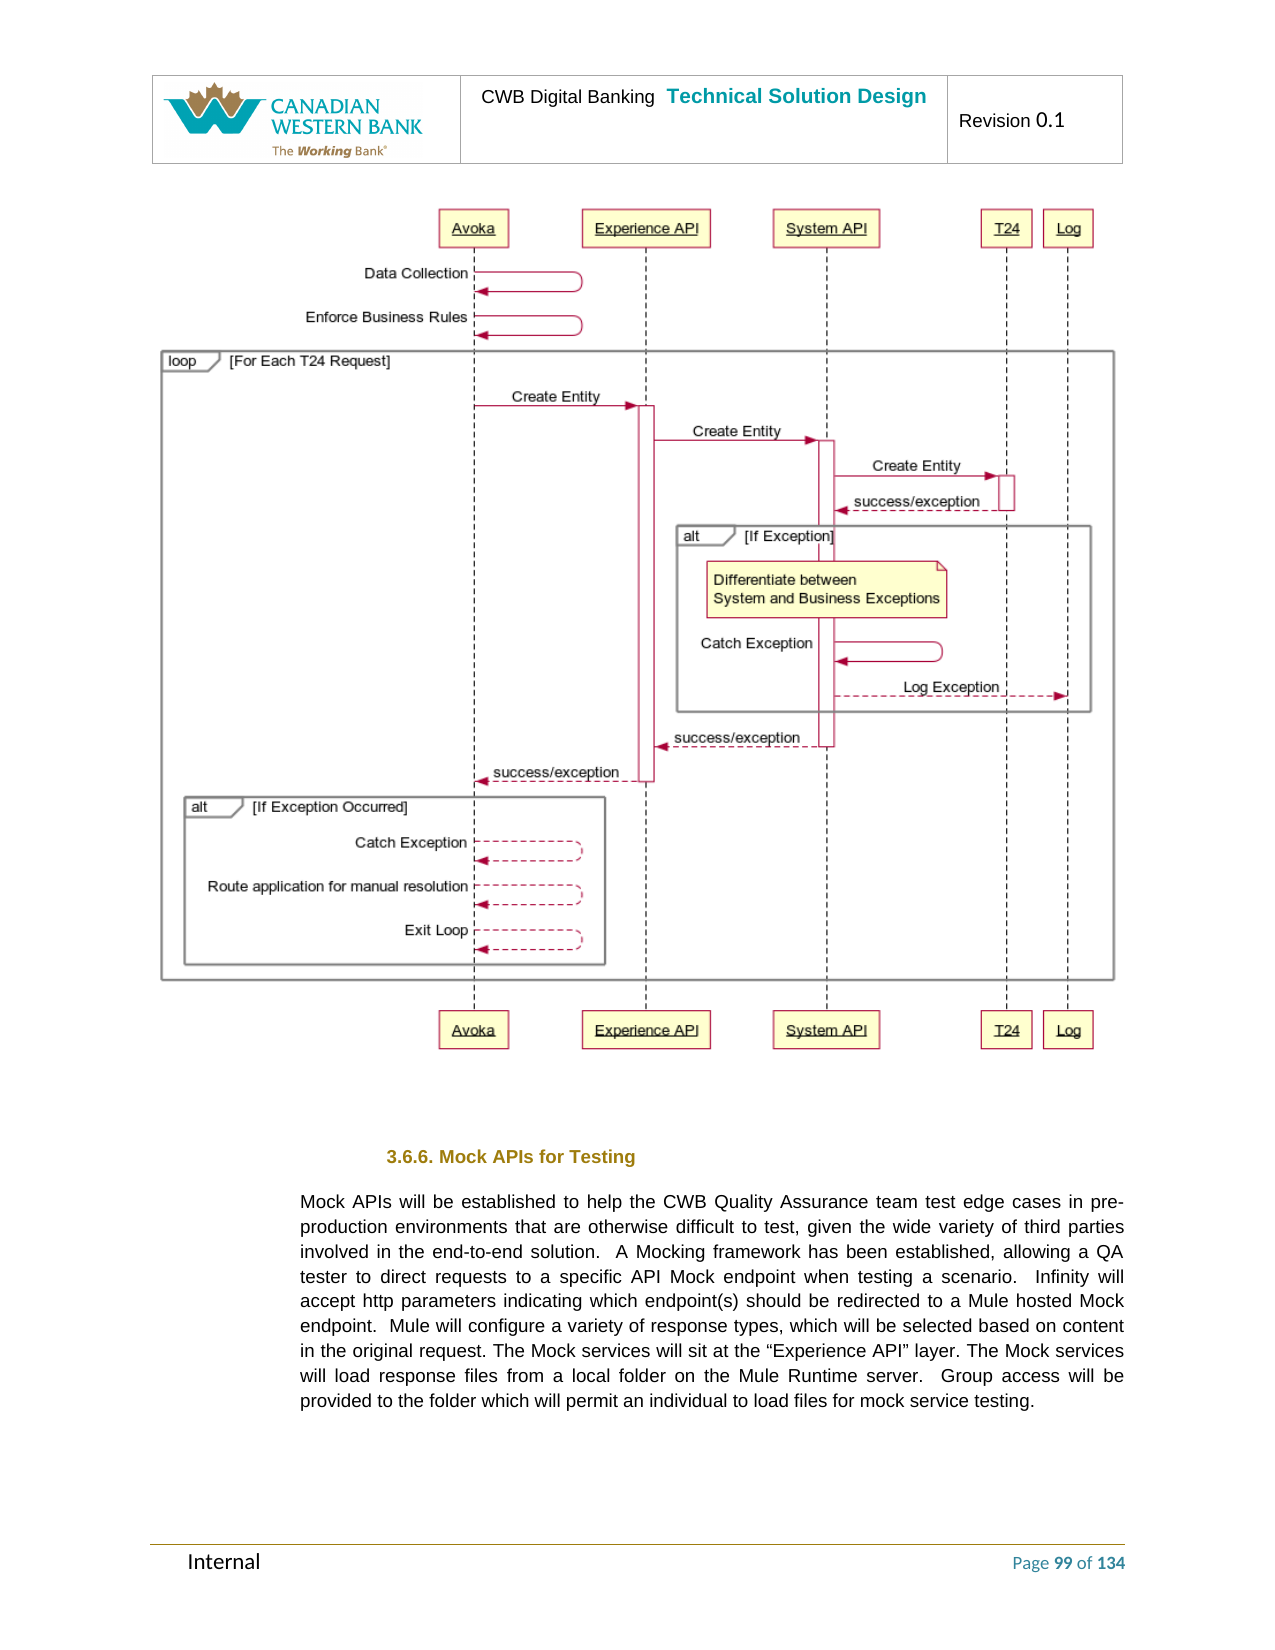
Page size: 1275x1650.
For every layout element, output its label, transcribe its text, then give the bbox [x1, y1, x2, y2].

text Mock APIs will be established to help the CWB Quality Assurance team test edge cases in pre-production environments that are otherwise difficult to test, given the wide variety of third parties involved in the end-to-end solution. A Mocking framework has been established, allowing a QA tester to direct requests to a specific API Mock endpoint when testing a scenario. Infinity will accept http parameters indicating which endpoint(s) should be redirected to a Mule hosted Mock endpoint. Mule will configure a variety of response types, which will be selected based on content in the original request. The Mock services will sit at the “Experience API” layer. The Mock services will load response files from a local folder on the Mule Runtime server. Group access will be provided to the folder which will permit an individual to load files for mock service testing. [300, 1191, 1125, 1411]
subtitle Mock APIs for Testing [386, 1146, 1125, 1168]
picture [163, 82, 423, 158]
picture [150, 192, 1125, 1077]
